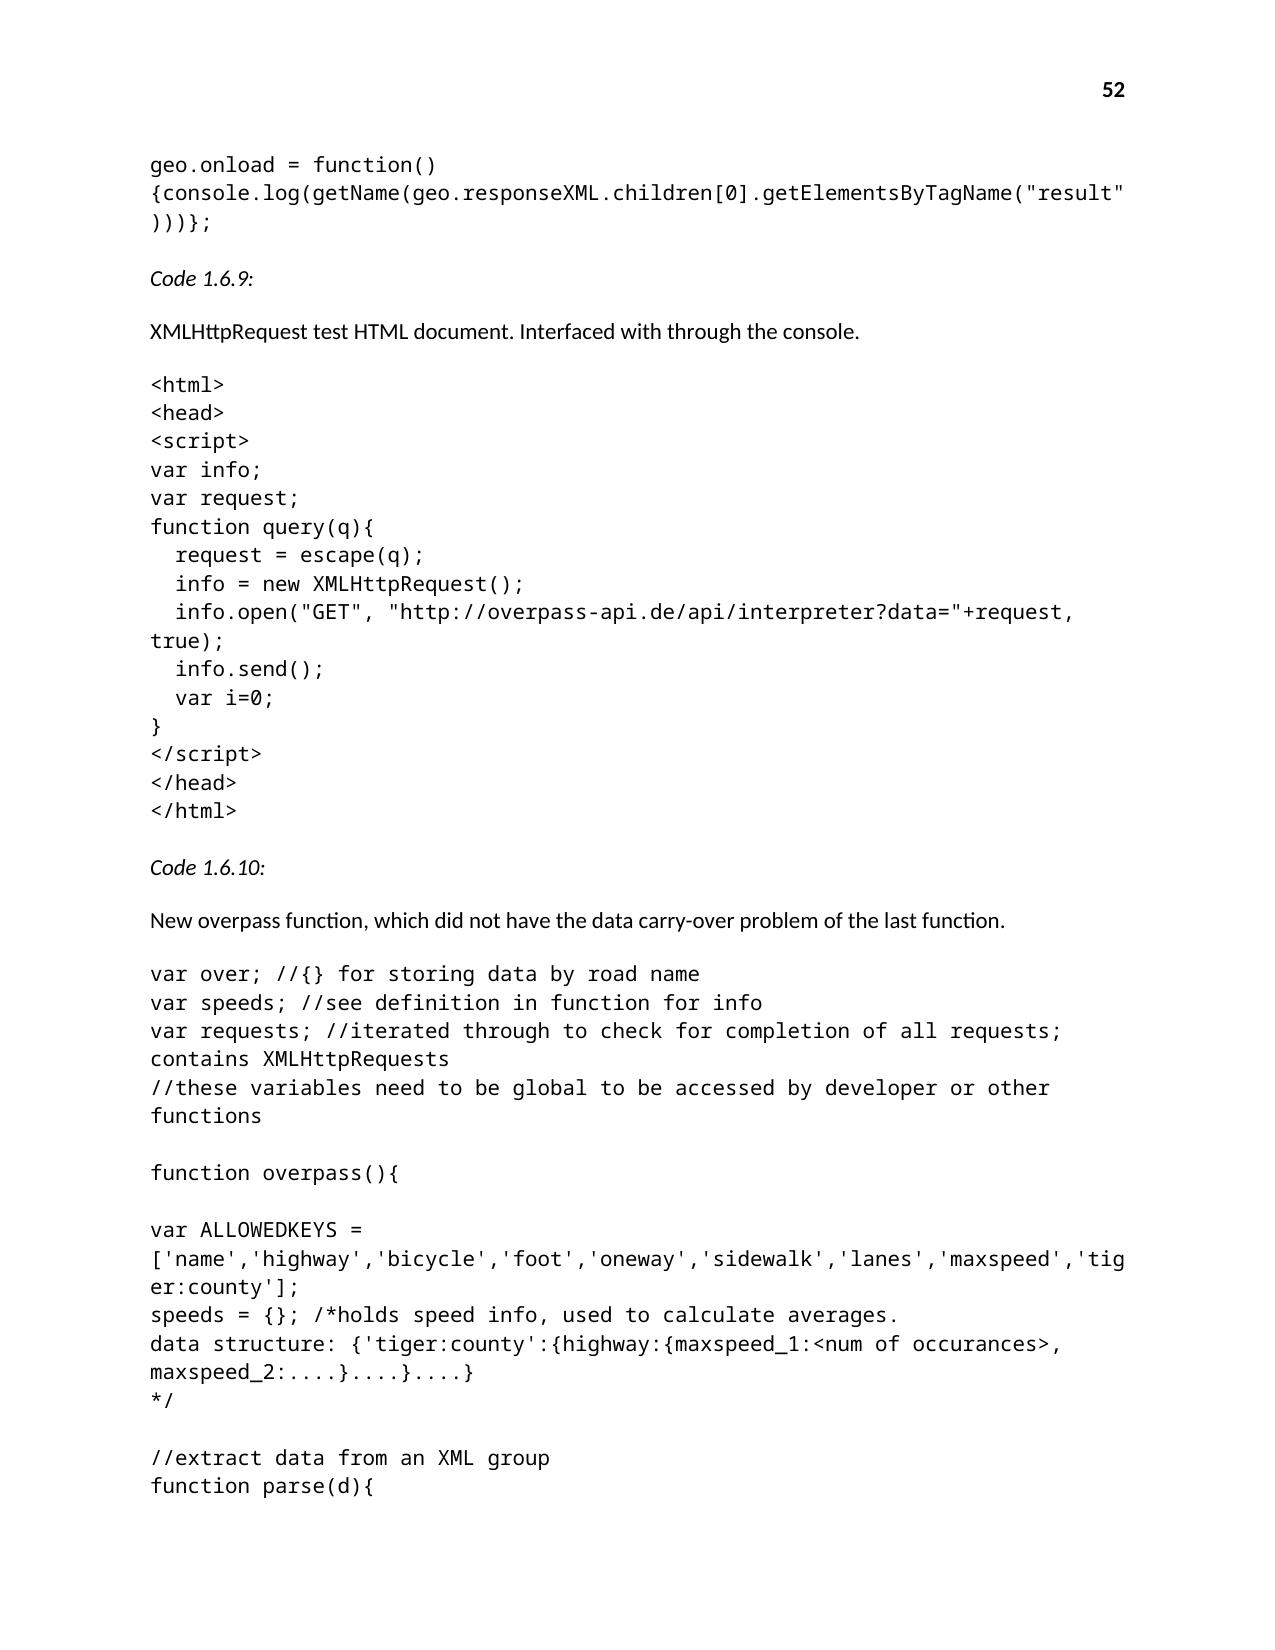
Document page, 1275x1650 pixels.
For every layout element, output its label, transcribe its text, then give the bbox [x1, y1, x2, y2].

text info.open("GET", "http://overpass-api.de/api/interpreter?data="+request, true); [150, 597, 1125, 654]
text var info; [150, 455, 1125, 483]
text var speeds; //see definition in function for info [150, 988, 1125, 1016]
text var over; //{} for storing data by road name [150, 959, 1125, 988]
text function overpass(){ [150, 1158, 1125, 1187]
text Code 1.6.10: [150, 853, 1125, 881]
text geo.onload = function(){console.log(getName(geo.responseXML.children[0].getElementsByTagName("result")))}; [150, 150, 1125, 235]
text Code 1.6.9: [150, 264, 1125, 292]
text speeds = {}; /*holds speed info, used to calculate averages. [150, 1301, 1125, 1329]
text XMLHttpRequest test HTML document. Interfaced with through the console. [150, 317, 1125, 345]
text info.send(); [150, 654, 1125, 683]
text <html> [150, 370, 1125, 398]
text var ALLOWEDKEYS = ['name','highway','bicycle','foot','oneway','sidewalk','lanes','maxspeed','tiger:county']; [150, 1215, 1125, 1301]
text data structure: {'tiger:county':{highway:{maxspeed_1:<num of occurances>, maxspeed_2:....}....}....} [150, 1329, 1125, 1386]
text var i=0; [150, 683, 1125, 711]
text function parse(d){ [150, 1471, 1125, 1499]
text <script> [150, 427, 1125, 455]
text info = new XMLHttpRequest(); [150, 569, 1125, 597]
text </head> [150, 768, 1125, 796]
text </script> [150, 739, 1125, 768]
text var request; [150, 483, 1125, 512]
text var requests; //iterated through to check for completion of all requests; contains XMLHttpRequests [150, 1016, 1125, 1073]
text <head> [150, 398, 1125, 427]
text function query(q){ [150, 512, 1125, 540]
text */ [150, 1386, 1125, 1414]
text New overpass function, which did not have the data carry-over problem of the last function. [150, 906, 1125, 934]
text request = escape(q); [150, 540, 1125, 569]
text } [150, 711, 1125, 739]
text //these variables need to be global to be accessed by developer or other functions [150, 1073, 1125, 1130]
text //extract data from an XML group [150, 1443, 1125, 1471]
text </html> [150, 796, 1125, 825]
